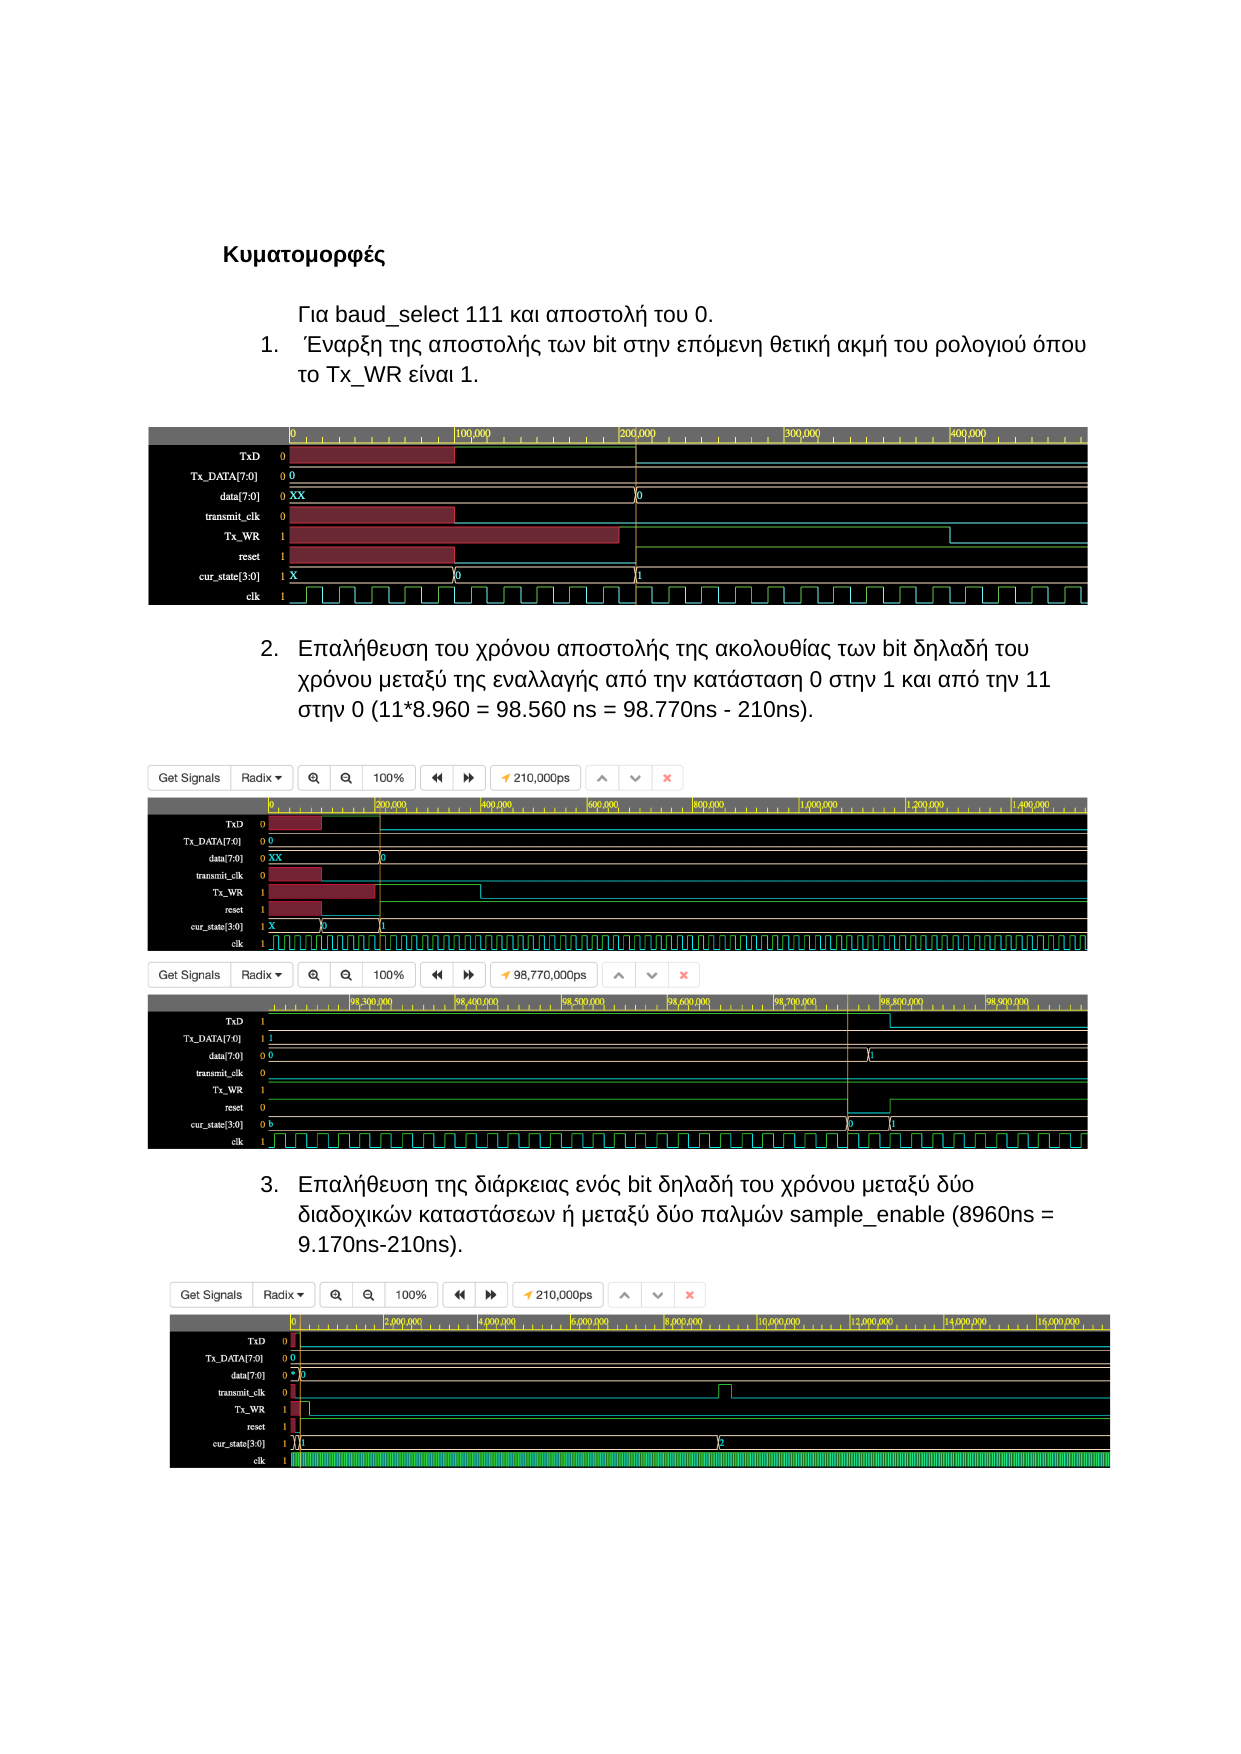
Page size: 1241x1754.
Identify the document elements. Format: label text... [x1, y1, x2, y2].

picture [147, 427, 1088, 609]
picture [147, 961, 1088, 1149]
list Έναρξη της αποστολής των bit στην επόμενη θετική ακμή του ρολογιού όπου το Tx_WR είναι 1. [260, 331, 1090, 388]
picture [169, 1280, 1110, 1468]
text Για baud_select 111 και αποστολή του 0. [223, 301, 1090, 327]
text Κυματομορφές [223, 241, 1090, 267]
picture [147, 763, 1088, 951]
